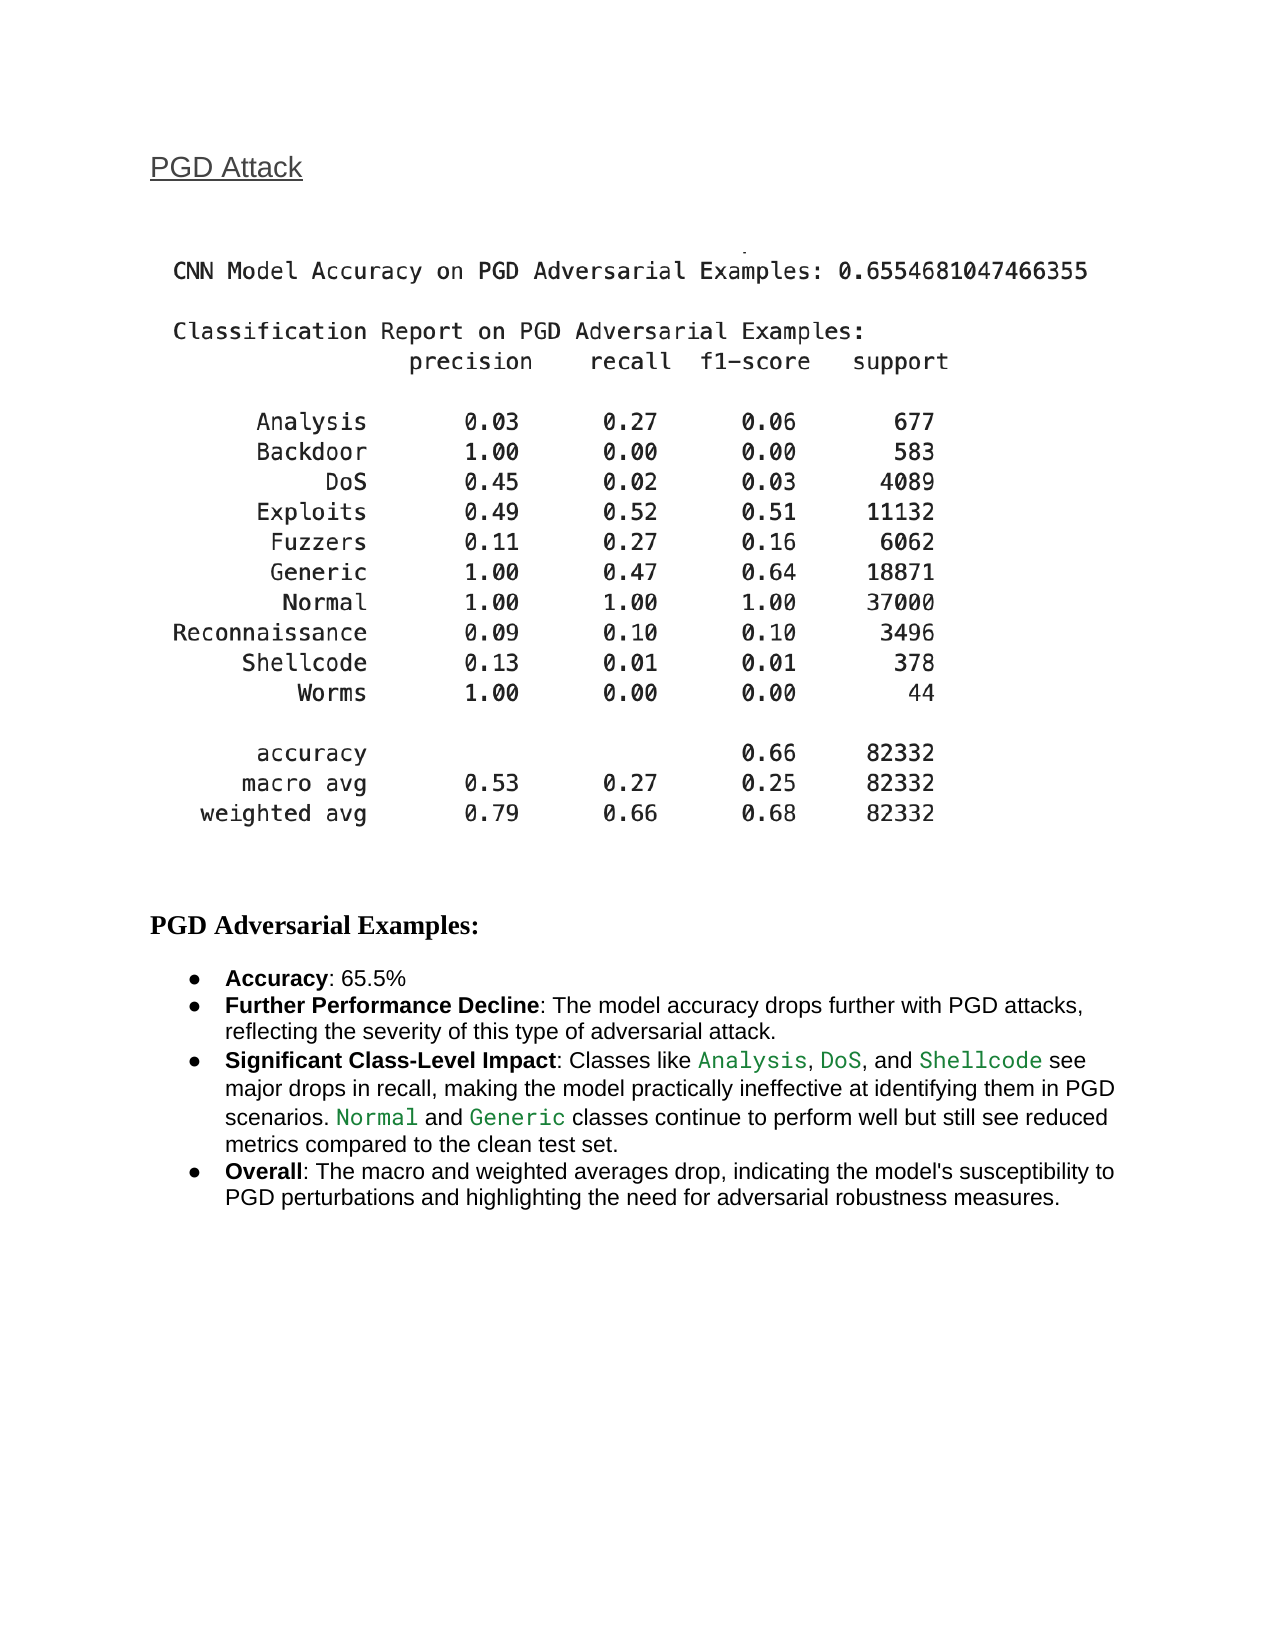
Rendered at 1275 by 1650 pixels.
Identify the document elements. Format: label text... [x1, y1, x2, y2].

list Significant Class-Level Impact: Classes like Analysis, DoS, and Shellcode see major drops in recall, making the model practically ineffective at identifying them in PGD scenarios. Normal and Generic classes continue to perform well but still see reduced metrics compared to the clean test set. [187, 1044, 1125, 1158]
list Overall: The macro and weighted averages drop, indicating the model's susceptibility to PGD perturbations and highlighting the need for adversarial robustness measures. [187, 1158, 1125, 1210]
picture [150, 252, 1125, 851]
subtitle PGD Attack [150, 150, 1125, 183]
list Further Performance Decline: The model accuracy drops further with PGD attacks, reflecting the severity of this type of adversarial attack. [187, 992, 1125, 1044]
list Accuracy: 65.5% [187, 965, 1125, 992]
subtitle PGD Adversarial Examples: [150, 909, 1125, 940]
